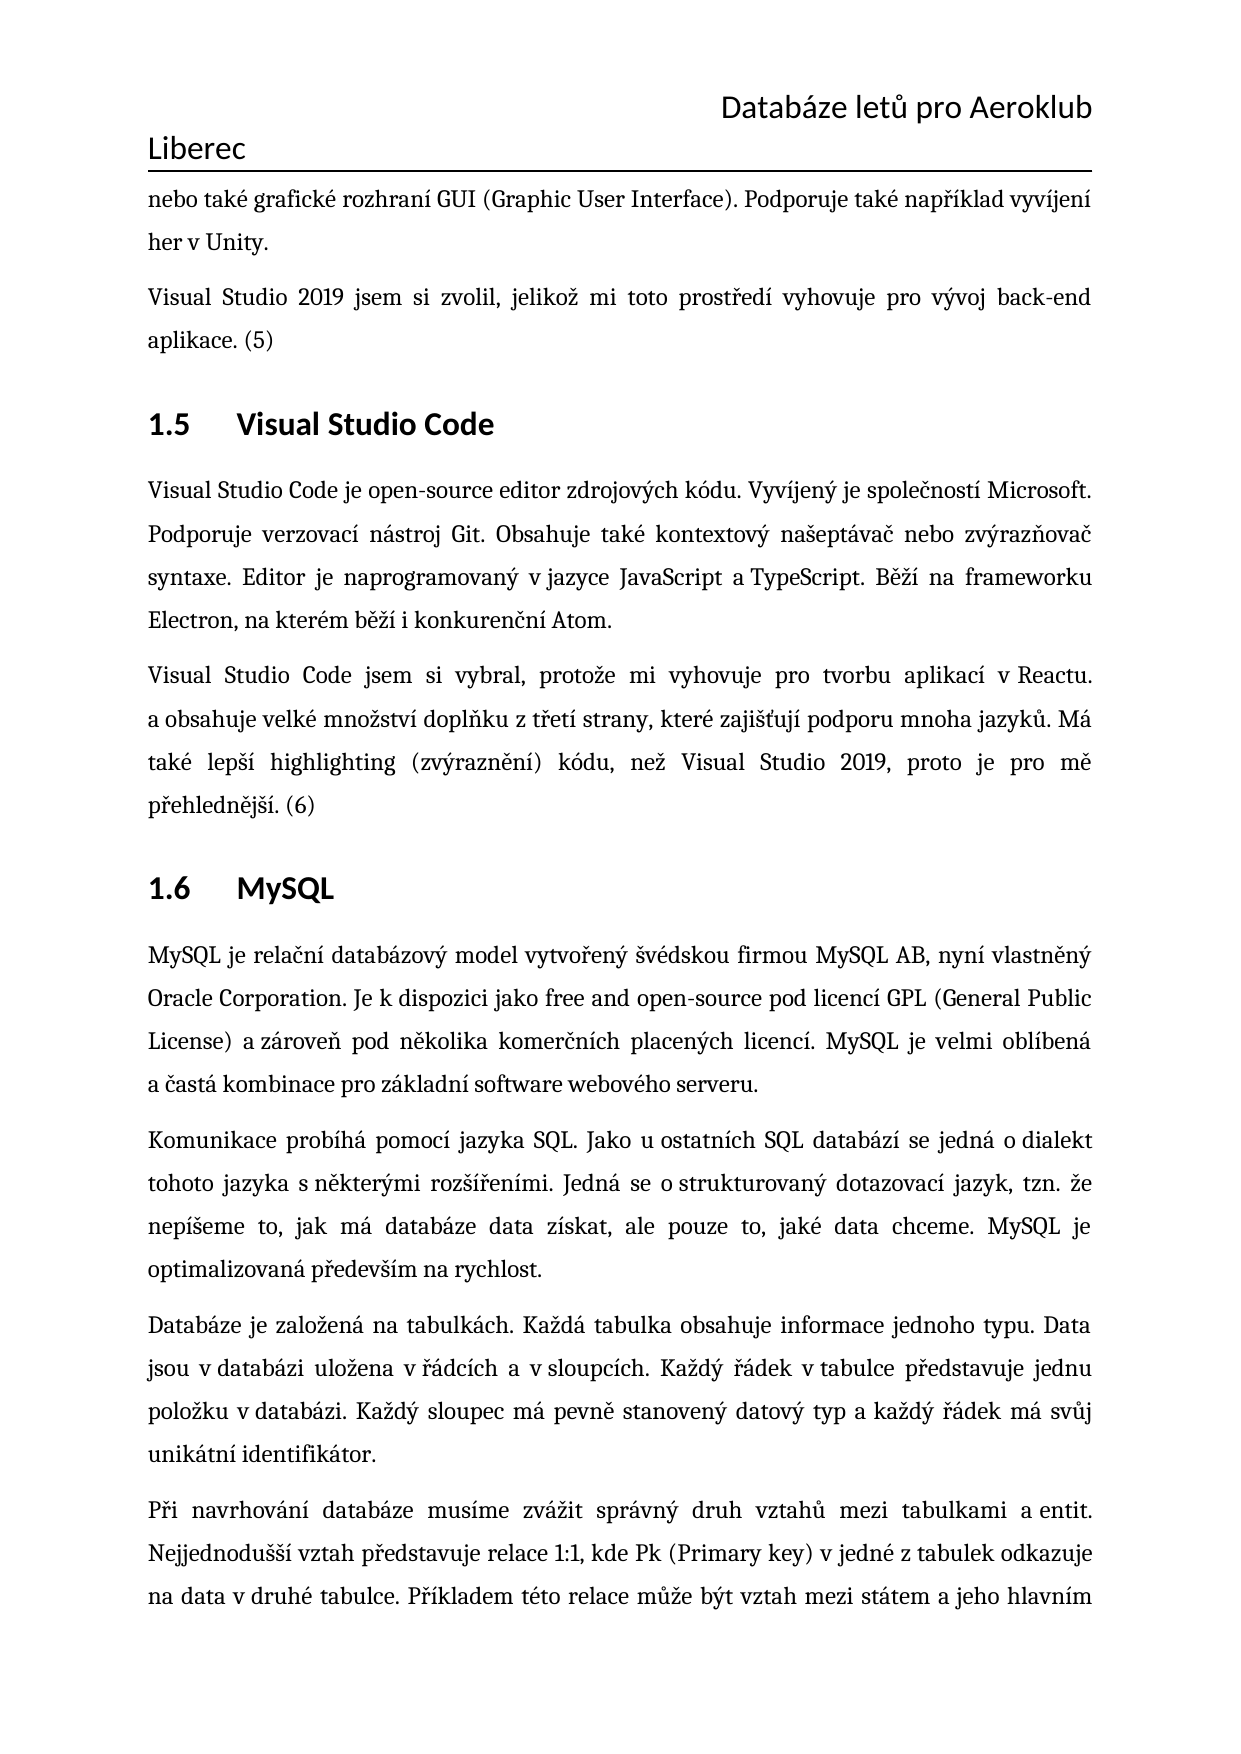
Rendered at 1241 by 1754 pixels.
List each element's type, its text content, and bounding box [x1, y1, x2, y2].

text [148, 1496, 1092, 1611]
text Databáze je založená na tabulkách. Každá tabulka obsahuje informace jednoho typu. Data jsou v databázi uložena v řádcích a v sloupcích. Každý řádek v tabulce představuje jednu položku v databázi. Každý sloupec má pevně stanovený datový typ a každý řádek má svůj unikátní identifikátor. [148, 1311, 1092, 1469]
text Komunikace probíhá pomocí jazyka SQL. Jako u ostatních SQL databází se jedná o dialekt tohoto jazyka s některými rozšířeními. Jedná se o strukturovaný dotazovací jazyk, tzn. že nepíšeme to, jak má databáze data získat, ale pouze to, jaké data chceme. MySQL je optimalizovaná především na rychlost. [148, 1126, 1092, 1284]
text MySQL je relační databázový model vytvořený švédskou firmou MySQL AB, nyní vlastněný Oracle Corporation. Je k dispozici jako free and open-source pod licencí GPL (General Public License) a zároveň pod několika komerčních placených licencí. MySQL je velmi oblíbená a častá kombinace pro základní software webového serveru. [148, 941, 1092, 1099]
text Visual Studio Code jsem si vybral, protože mi vyhovuje pro tvorbu aplikací v Reactu. a obsahuje velké množství doplňku z třetí strany, které zajišťují podporu mnoha jazyků. Má také lepší highlighting (zvýraznění) kódu, než Visual Studio 2019, proto je pro mě přehlednější. [148, 661, 1092, 819]
text Visual Studio Code [148, 403, 1092, 443]
text Visual Studio Code je open-source editor zdrojových kódu. Vyvíjený je společností Microsoft. Podporuje verzovací nástroj Git. Obsahuje také kontextový našeptávač nebo zvýrazňovač syntaxe. Editor je naprogramovaný v jazyce JavaScript a TypeScript. Běží na frameworku Electron, na kterém běží i konkurenční Atom. [148, 476, 1092, 634]
text Visual Studio 2019 jsem si zvolil, jelikož mi toto prostředí vyhovuje pro vývoj back-end aplikace. [148, 283, 1092, 355]
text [148, 184, 1092, 256]
text MySQL [148, 867, 1092, 908]
